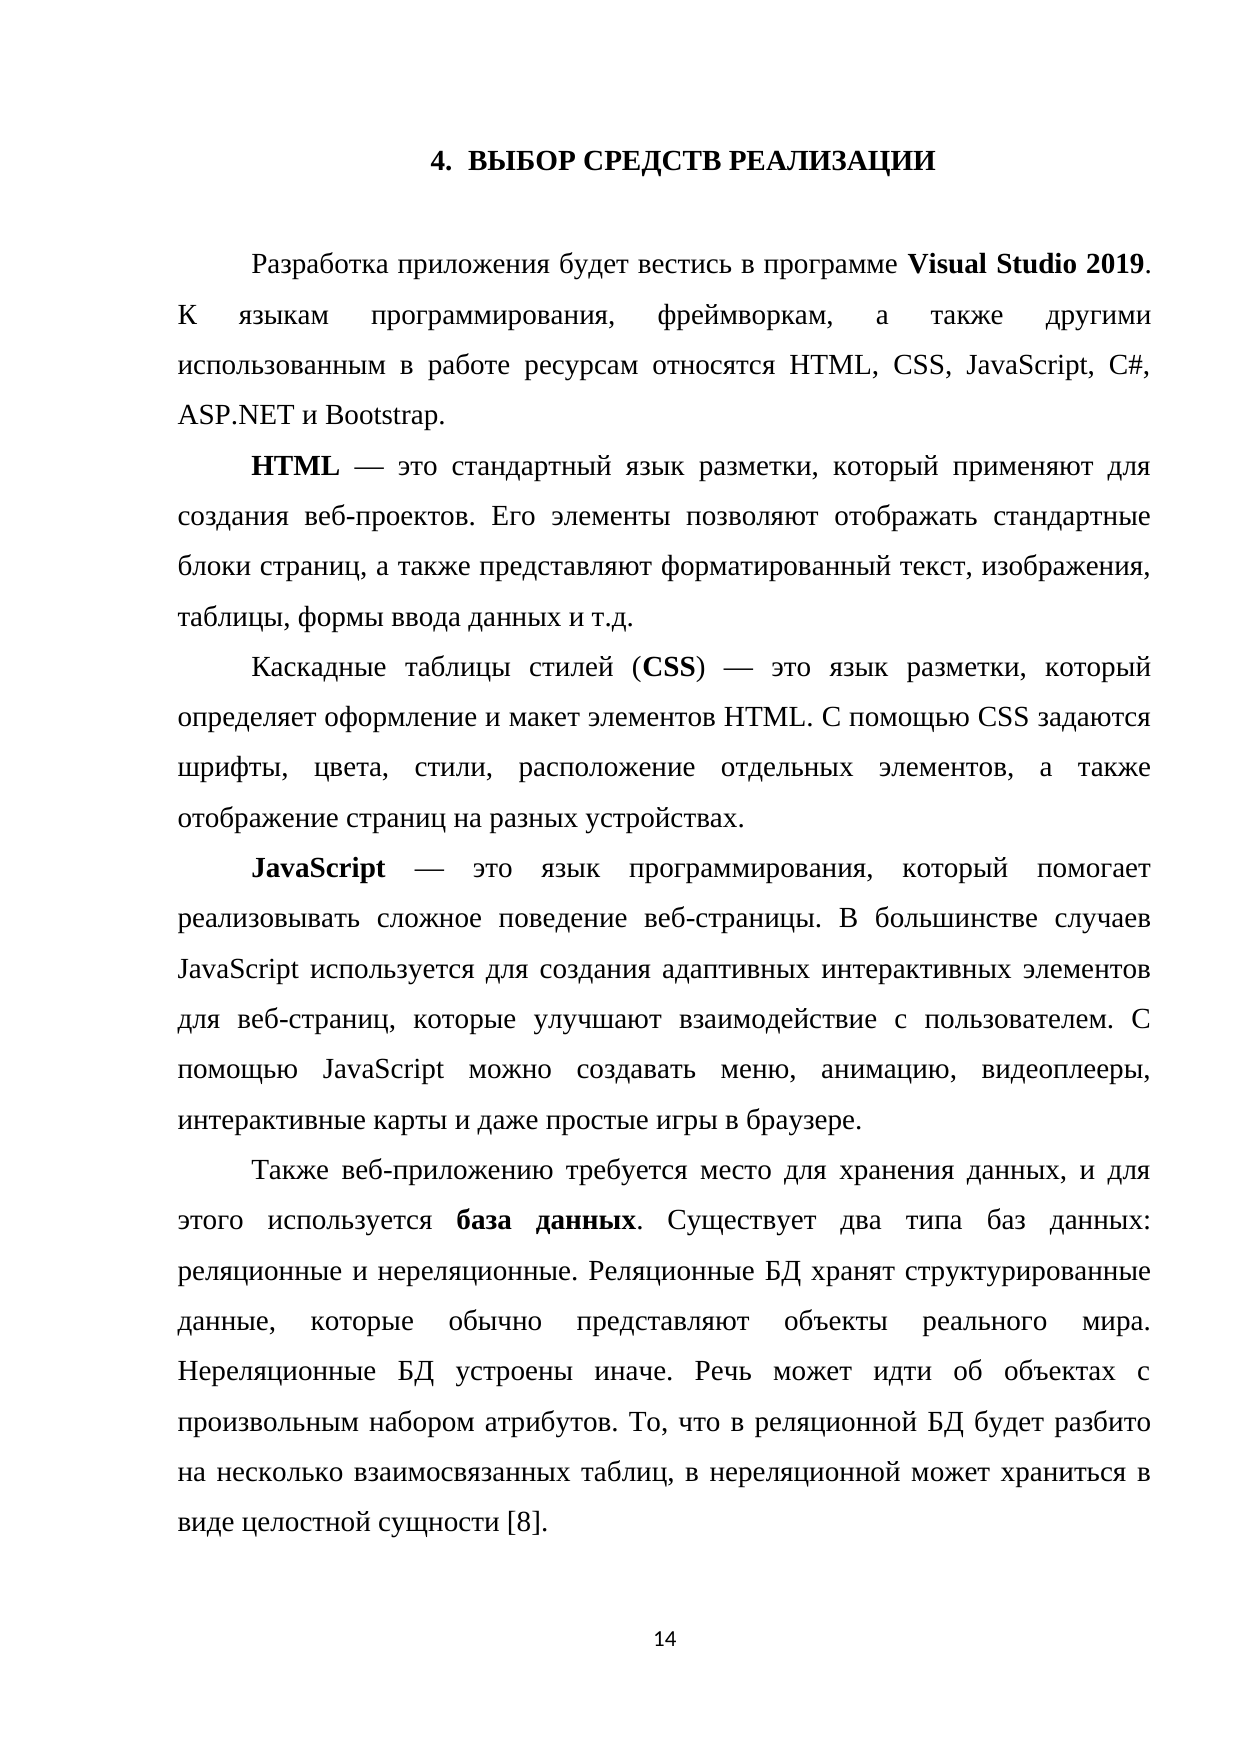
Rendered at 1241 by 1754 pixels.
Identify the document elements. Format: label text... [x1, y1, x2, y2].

text Разработка приложения будет вестись в программе Visual Studio 2019. К языкам программирования, фреймворкам, а также другими использованным в работе ресурсам относятся HTML, CSS, JavaScript, C#, ASP.NET и Bootstrap. [177, 246, 1152, 431]
text Каскадные таблицы стилей (CSS) — это язык разметки, который определяет оформление и макет элементов HTML. С помощью CSS задаются шрифты, цвета, стили, расположение отдельных элементов, а также отображение страниц на разных устройствах. [177, 649, 1152, 833]
subtitle ВЫБОР СРЕДСТВ РЕАЛИЗАЦИИ [215, 143, 1152, 177]
text HTML — это стандартный язык разметки, который применяют для создания веб-проектов. Его элементы позволяют отображать стандартные блоки страниц, а также представляют форматированный текст, изображения, таблицы, формы ввода данных и т.д. [177, 448, 1152, 632]
text JavaScript — это язык программирования, который помогает реализовывать сложное поведение веб-страницы. В большинстве случаев JavaScript используется для создания адаптивных интерактивных элементов для веб-страниц, которые улучшают взаимодействие с пользователем. С помощью JavaScript можно создавать меню, анимацию, видеоплееры, интерактивные карты и даже простые игры в браузере. [177, 850, 1152, 1135]
text Также веб-приложению требуется место для хранения данных, и для этого используется база данных. Существует два типа баз данных: реляционные и нереляционные. Реляционные БД хранят структурированные данные, которые обычно представляют объекты реального мира. Нереляционные БД устроены иначе. Речь может идти об объектах с произвольным набором атрибутов. То, что в реляционной БД будет разбито на несколько взаимосвязанных таблиц, в нереляционной может храниться в виде целостной сущности [8]. [177, 1152, 1152, 1538]
